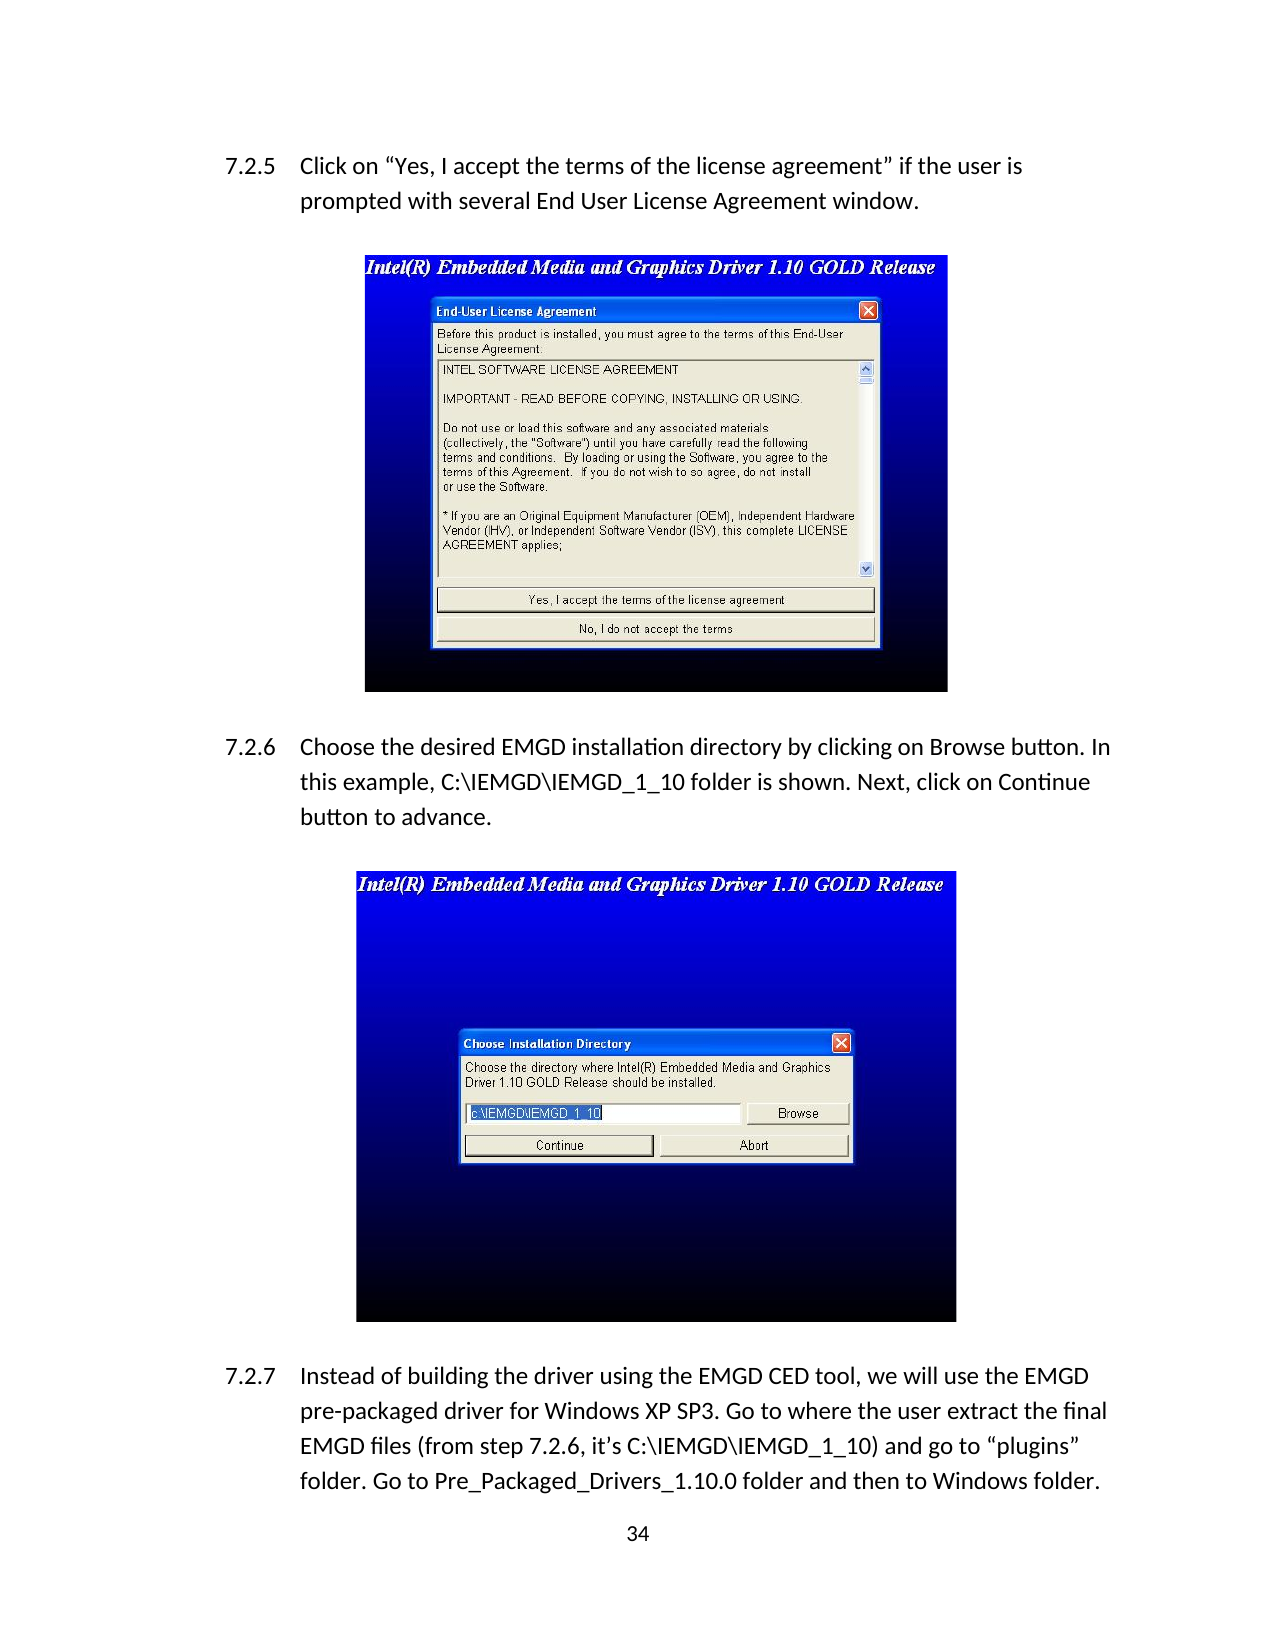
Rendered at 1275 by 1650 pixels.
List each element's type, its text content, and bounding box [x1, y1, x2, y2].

picture [364, 255, 948, 692]
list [225, 1360, 1125, 1496]
picture [356, 871, 957, 1322]
list 7.2.5 Click on “Yes, I accept the terms of the license agreement” if the user is prompted with several End User License Agreement window. [225, 150, 1125, 216]
list 7.2.6 Choose the desired EMGD installation directory by clicking on Browse button. In this example, C:\IEMGD\IEMGD_1_10 folder is shown. Next, click on Continue button to advance. [225, 731, 1125, 832]
